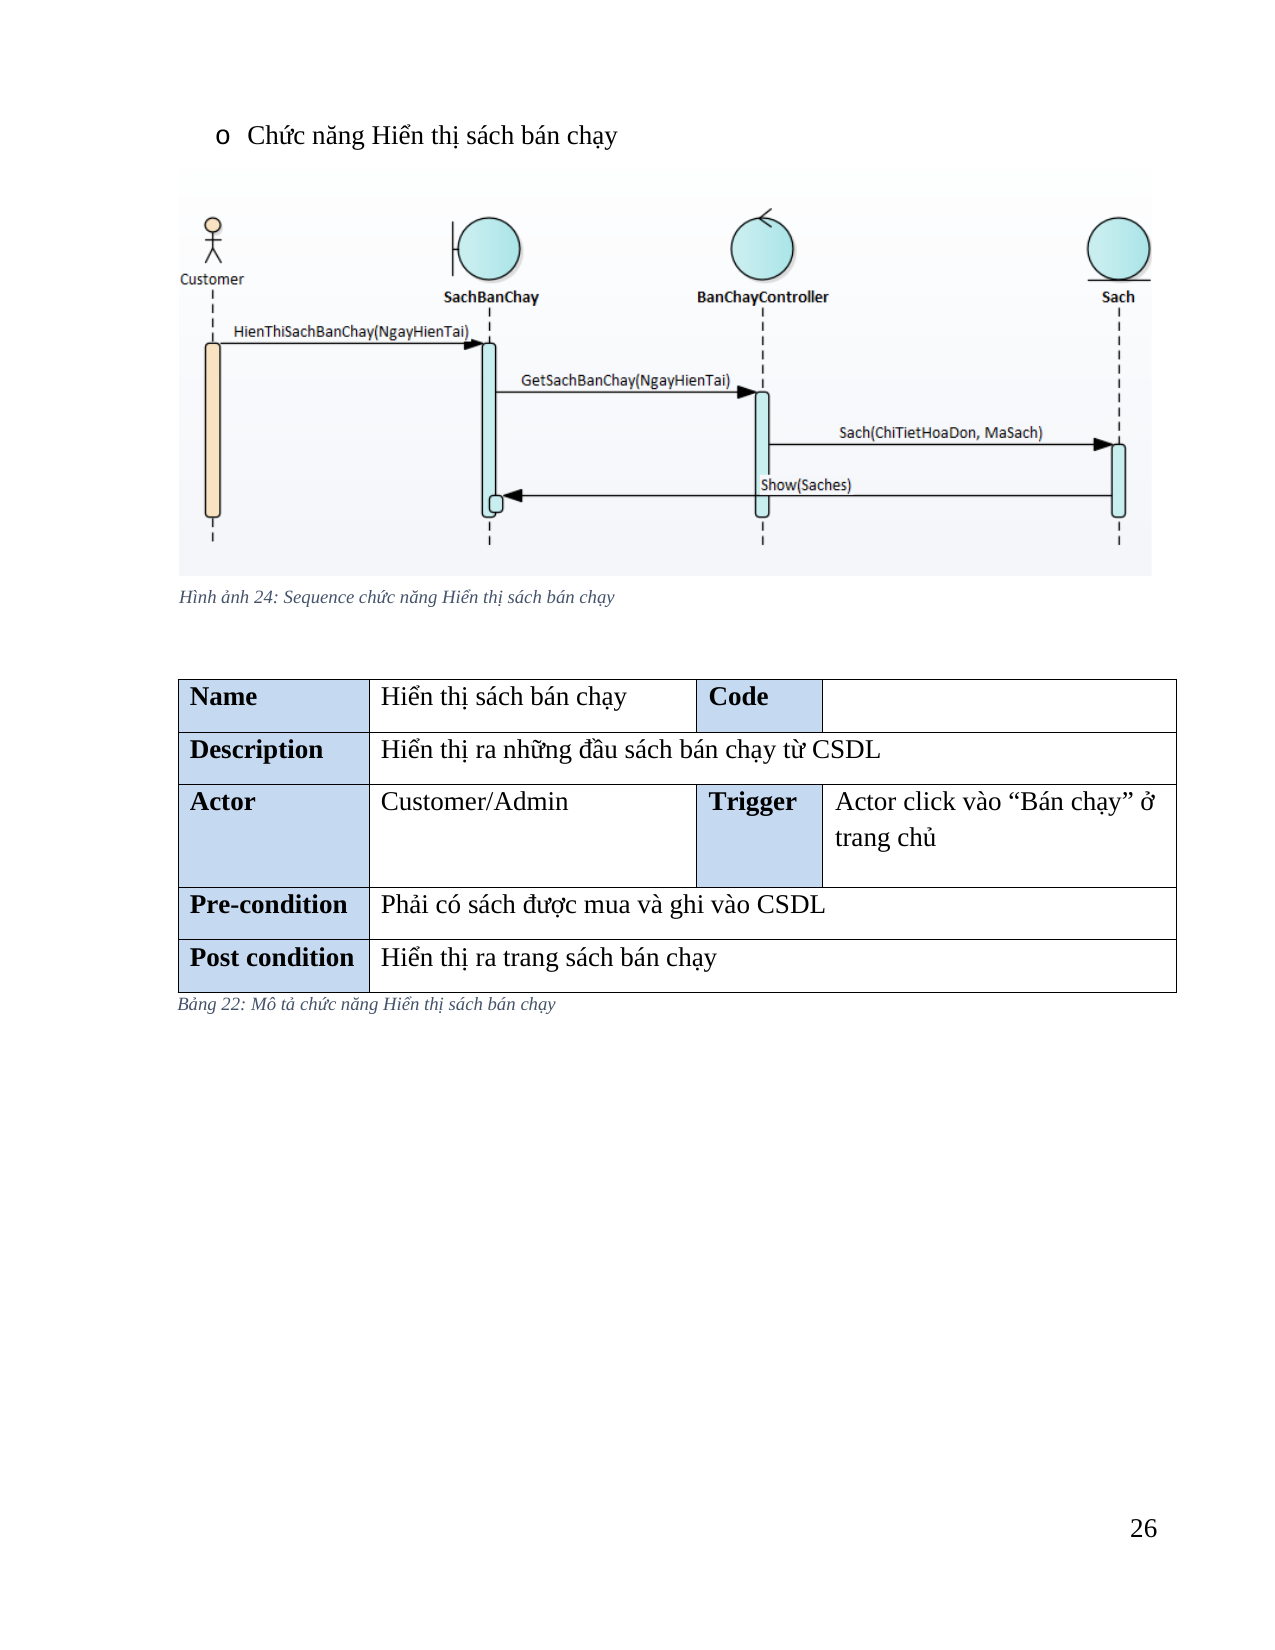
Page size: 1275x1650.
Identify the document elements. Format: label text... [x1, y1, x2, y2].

table_cell Actor [179, 785, 369, 887]
text Hình ảnh 24: Sequence chức năng Hiển thị sách bán chạy [179, 586, 1187, 608]
table_cell Post condition [179, 940, 369, 992]
table_header Code [697, 680, 822, 732]
table_cell Phải có sách được mua và ghi vào CSDL [370, 888, 1176, 939]
table_cell Pre-condition [179, 888, 369, 939]
table_header Name [179, 680, 369, 732]
table_header [823, 680, 1176, 732]
table_cell Trigger [697, 785, 822, 887]
text Bảng 22: Mô tả chức năng Hiển thị sách bán chạy [177, 993, 1187, 1014]
table_cell Actor click vào “Bán chạy” ở trang chủ [823, 785, 1176, 887]
picture [179, 168, 1152, 576]
table_header Hiển thị sách bán chạy [370, 680, 696, 732]
table_cell Description [179, 733, 369, 784]
table_cell Hiển thị ra trang sách bán chạy [370, 940, 1176, 992]
table_cell Hiển thị ra những đầu sách bán chạy từ CSDL [370, 733, 1176, 784]
table_cell Customer/Admin [370, 785, 696, 887]
